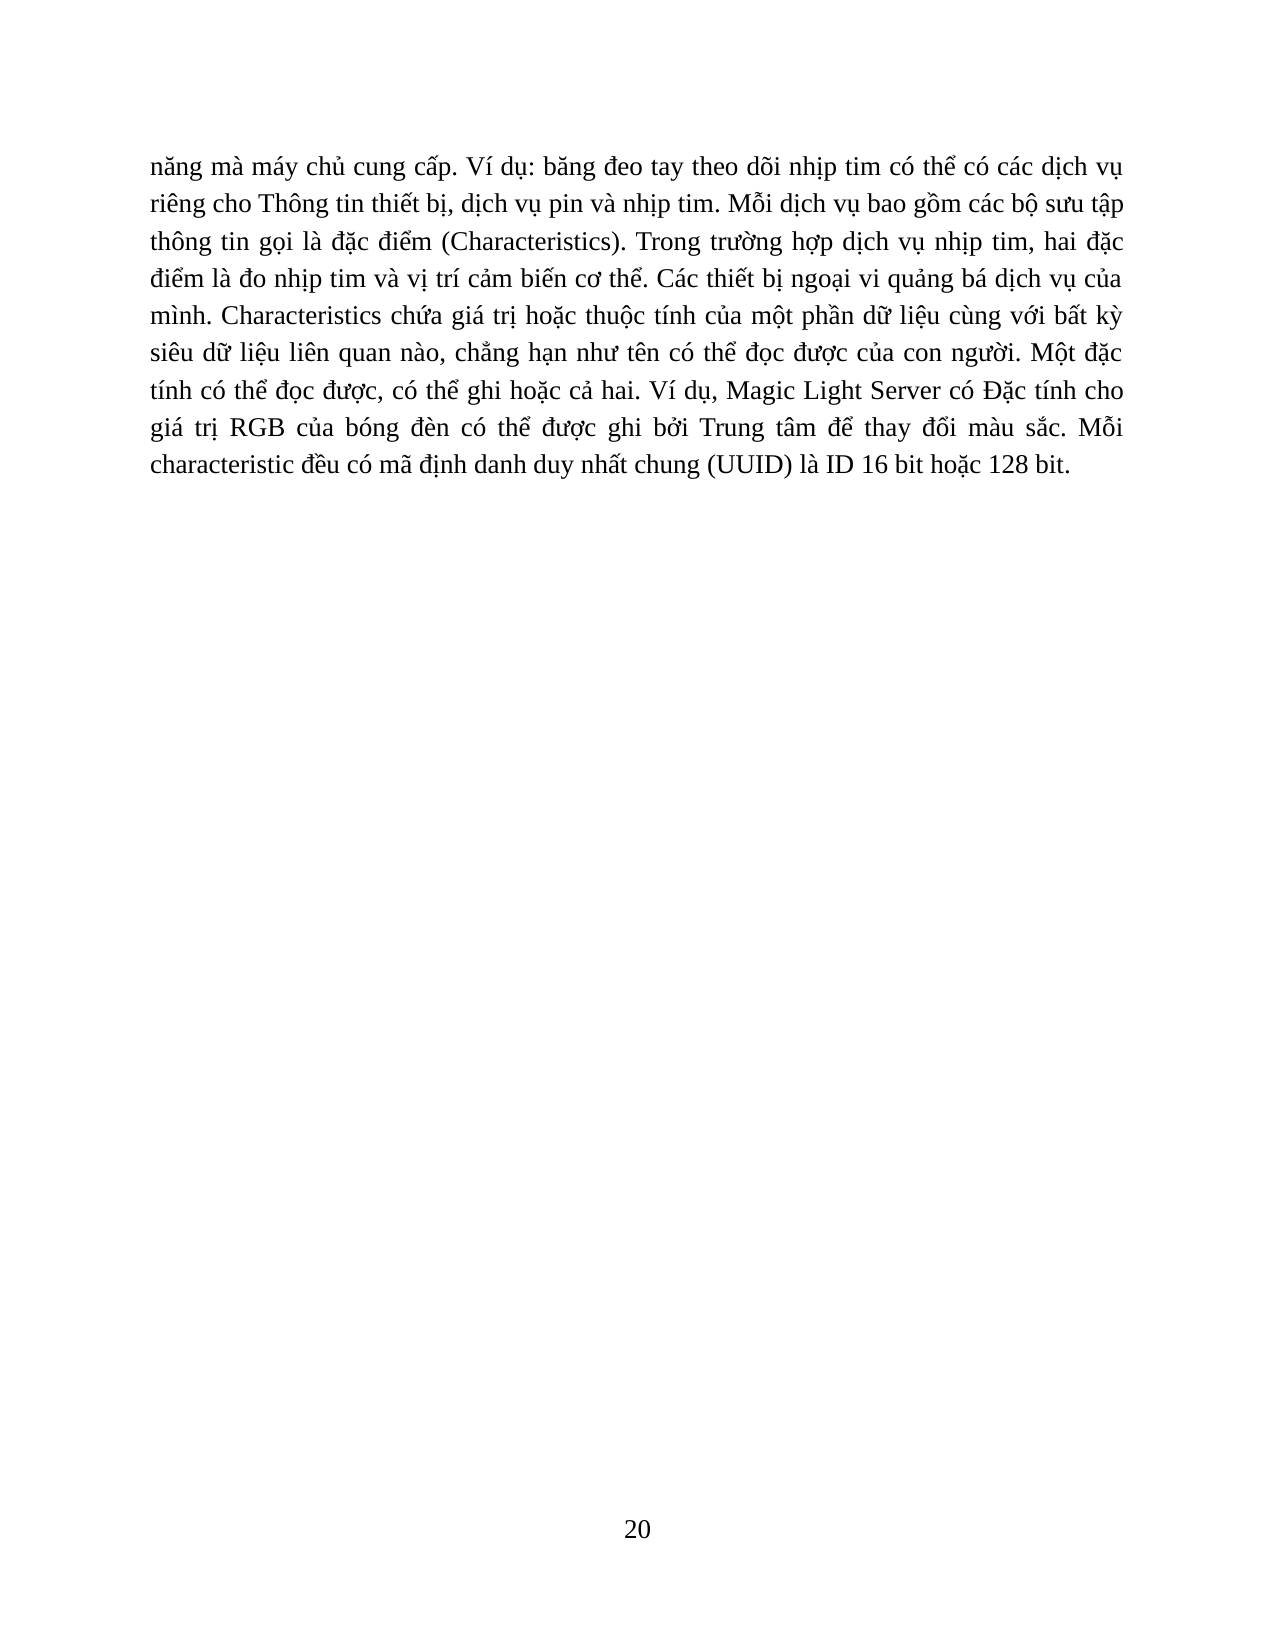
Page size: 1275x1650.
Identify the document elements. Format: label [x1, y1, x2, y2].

text [150, 150, 1125, 479]
